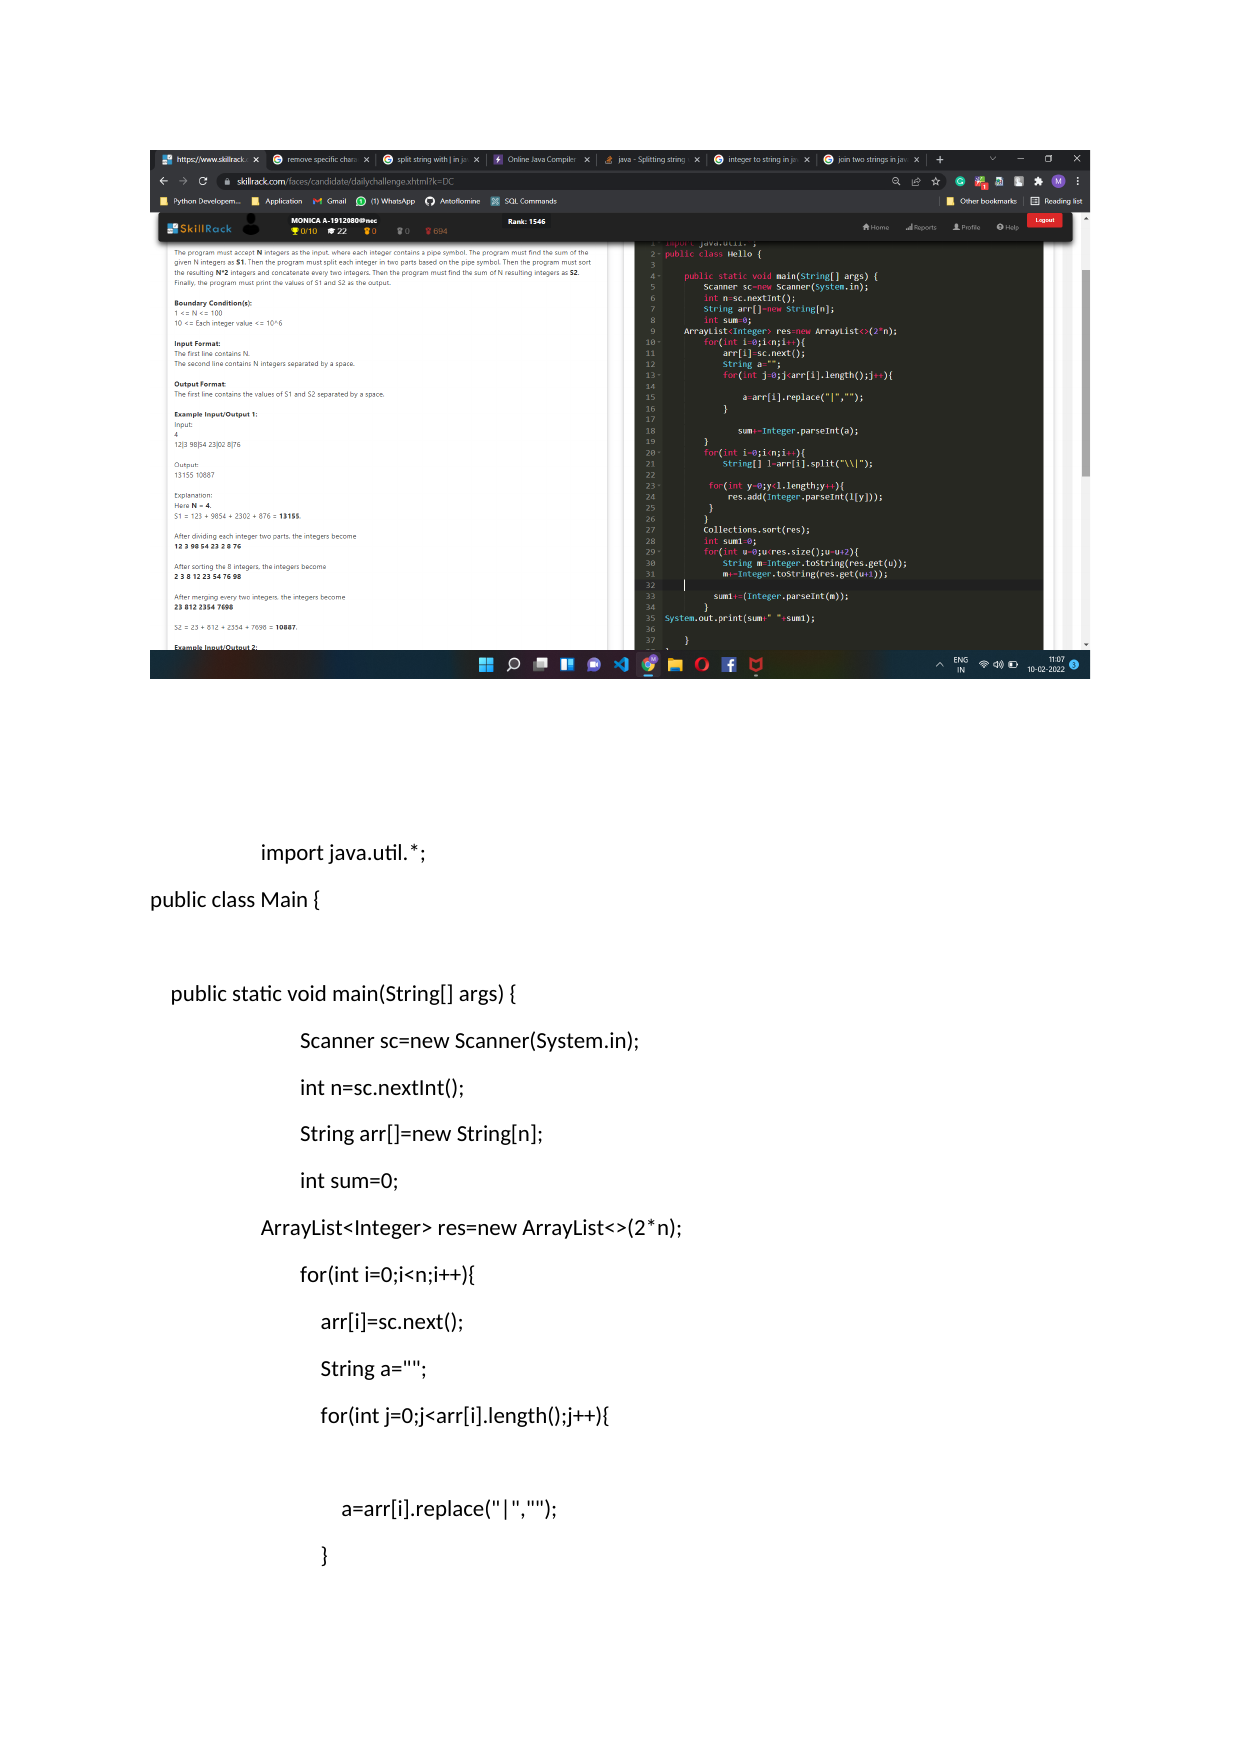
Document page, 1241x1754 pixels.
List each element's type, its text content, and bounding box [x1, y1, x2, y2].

text arr[i]=sc.next(); [150, 1307, 1090, 1335]
text int sum=0; [150, 1166, 1090, 1194]
text import java.util.*; [150, 838, 1090, 866]
text for(int j=0;j<arr[i].length();j++){ [150, 1401, 1090, 1429]
picture [150, 150, 1091, 679]
text Scanner sc=new Scanner(System.in); [150, 1026, 1090, 1054]
text public static void main(String[] args) { [150, 979, 1090, 1007]
text int n=sc.nextInt(); [150, 1073, 1090, 1101]
text String arr[]=new String[n]; [150, 1119, 1090, 1148]
text for(int i=0;i<n;i++){ [150, 1260, 1090, 1288]
text String a=""; [150, 1354, 1090, 1382]
text public class Main { [150, 885, 1090, 913]
text ArrayList<Integer> res=new ArrayList<>(2*n); [150, 1213, 1090, 1241]
text } [150, 1541, 1090, 1569]
text a=arr[i].replace("|",""); [150, 1494, 1090, 1523]
